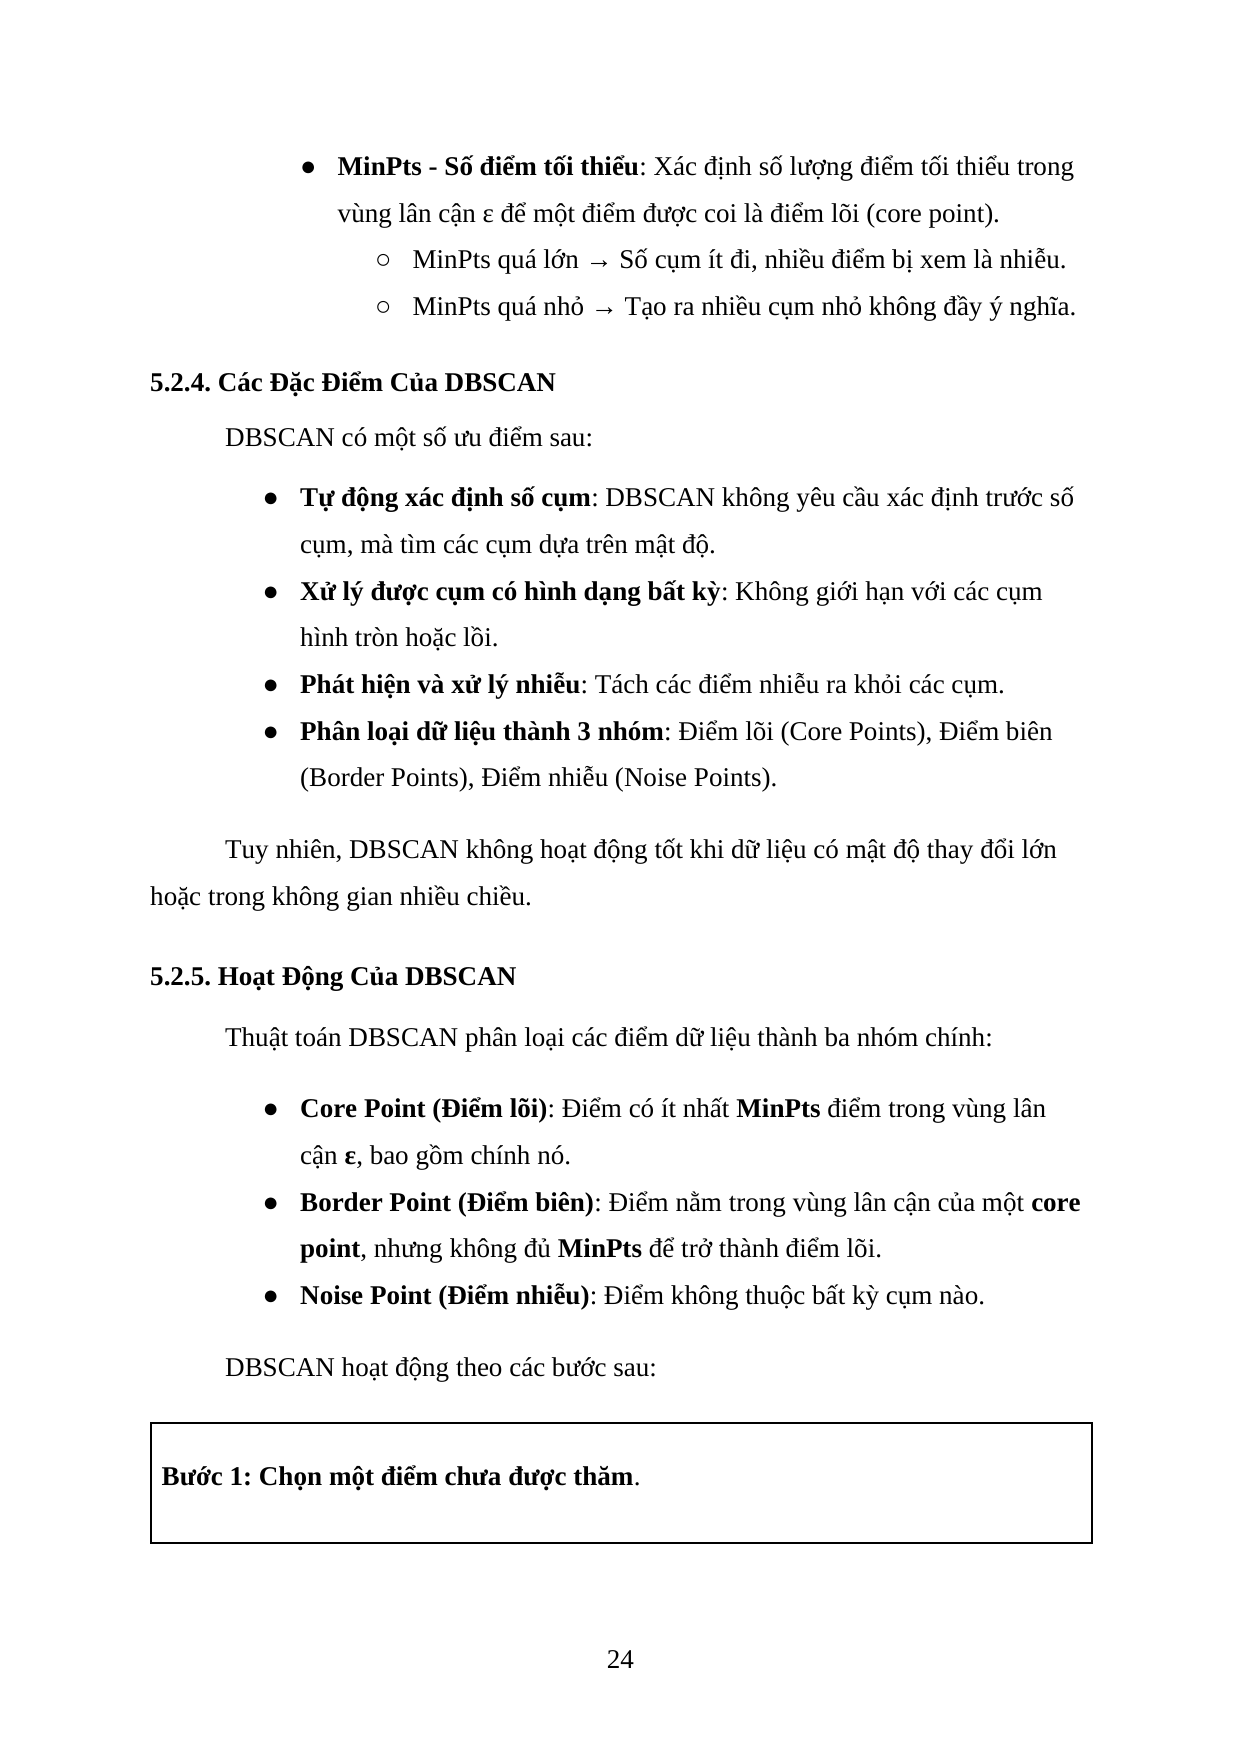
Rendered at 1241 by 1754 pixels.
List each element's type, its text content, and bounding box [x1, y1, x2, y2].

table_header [152, 1424, 1091, 1542]
list Tự động xác định số cụm: DBSCAN không yêu cầu xác định trước số cụm, mà tìm các cụm dựa trên mật độ. [262, 482, 1090, 559]
text DBSCAN có một số ưu điểm sau: [150, 421, 1090, 452]
list Phân loại dữ liệu thành 3 nhóm: Điểm lõi (Core Points), Điểm biên (Border Points), Điểm nhiễu (Noise Points). [262, 715, 1090, 793]
list Phát hiện và xử lý nhiễu: Tách các điểm nhiễu ra khỏi các cụm. [262, 668, 1090, 699]
text DBSCAN hoạt động theo các bước sau: [150, 1351, 1090, 1382]
list Core Point (Điểm lõi): Điểm có ít nhất MinPts điểm trong vùng lân cận ε, bao gồm chính nó. [262, 1092, 1090, 1170]
text Tuy nhiên, DBSCAN không hoạt động tốt khi dữ liệu có mật độ thay đổi lớn hoặc trong không gian nhiều chiều. [150, 833, 1090, 911]
list MinPts quá nhỏ → Tạo ra nhiều cụm nhỏ không đầy ý nghĩa. [375, 290, 1090, 321]
list Noise Point (Điểm nhiễu): Điểm không thuộc bất kỳ cụm nào. [262, 1279, 1090, 1310]
text Thuật toán DBSCAN phân loại các điểm dữ liệu thành ba nhóm chính: [150, 1021, 1090, 1052]
list Border Point (Điểm biên): Điểm nằm trong vùng lân cận của một core point, nhưng không đủ MinPts để trở thành điểm lõi. [262, 1186, 1090, 1263]
list MinPts quá lớn → Số cụm ít đi, nhiều điểm bị xem là nhiễu. [375, 243, 1090, 274]
subtitle 5.2.5. Hoạt Động Của DBSCAN [150, 960, 1090, 991]
list MinPts - Số điểm tối thiểu: Xác định số lượng điểm tối thiểu trong vùng lân cận ε để một điểm được coi là điểm lõi (core point). [300, 150, 1090, 228]
subtitle 5.2.4. Các Đặc Điểm Của DBSCAN [150, 366, 1090, 397]
list Xử lý được cụm có hình dạng bất kỳ: Không giới hạn với các cụm hình tròn hoặc lồi. [262, 575, 1090, 653]
